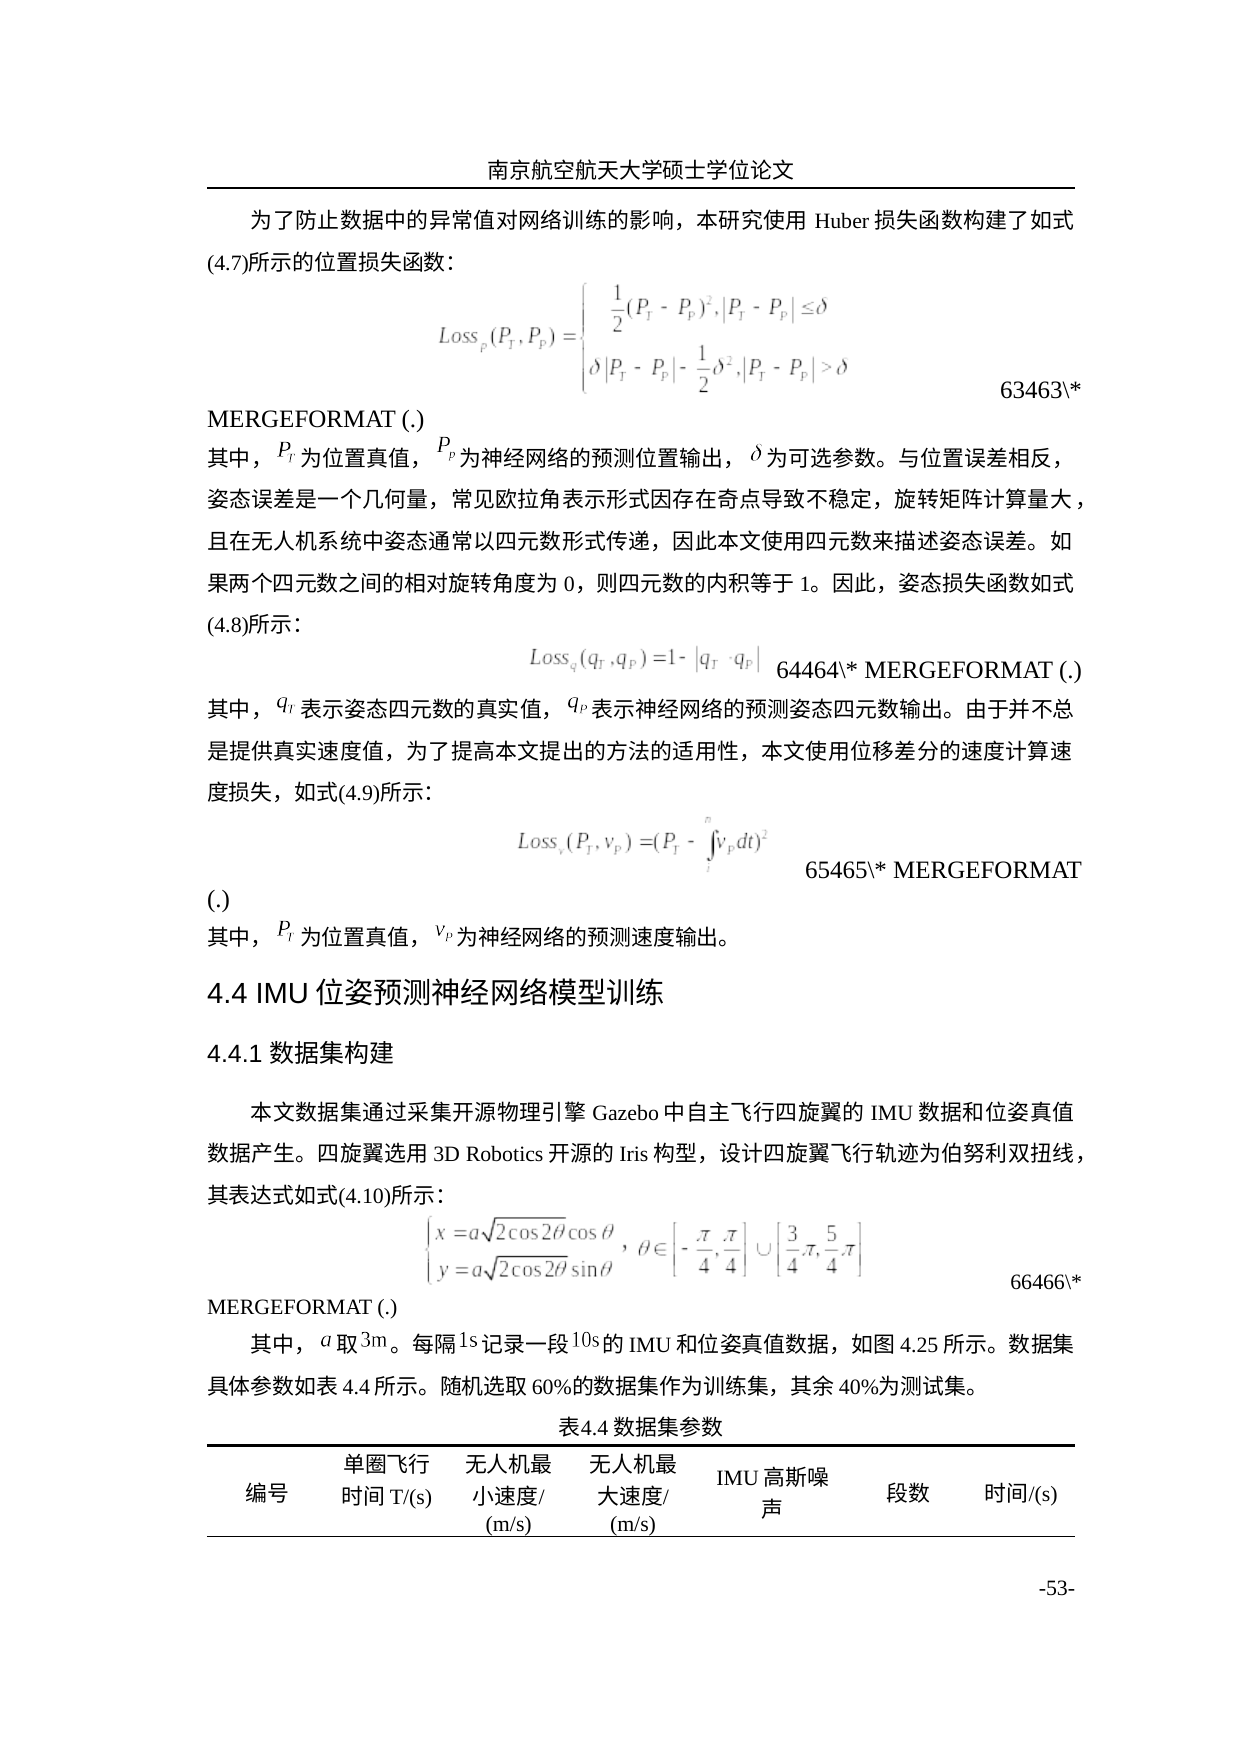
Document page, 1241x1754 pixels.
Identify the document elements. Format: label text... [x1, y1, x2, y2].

text 其中，为位置真值，为神经网络的预测位置输出，为可选参数。与位置误差相反，姿态误差是一个几何量，常见欧拉角表示形式因存在奇点导致不稳定，旋转矩阵计算量大，且在无人机系统中姿态通常以四元数形式传递，因此本文使用四元数来描述姿态误差。如果两个四元数之间的相对旋转角度为0，则四元数的内积等于1。因此，姿态损失函数如式(4.8)所示： [207, 433, 1075, 641]
subtitle IMU位姿预测神经网络模型训练 [207, 971, 1075, 1012]
text 其中，为位置真值，为神经网络的预测速度输出。 [207, 912, 1075, 954]
table_header IMU高斯噪声 [695, 1447, 850, 1536]
text 本文数据集通过采集开源物理引擎Gazebo中自主飞行四旋翼的IMU数据和位姿真值数据产生。四旋翼选用3D Robotics开源的Iris构型，设计四旋翼飞行轨迹为伯努利双扭线，其表达式如式(4.10)所示： [207, 1087, 1075, 1212]
text 为了防止数据中的异常值对网络训练的影响，本研究使用Huber损失函数构建了如式(4.7)所示的位置损失函数： [207, 195, 1075, 278]
text 其中，表示姿态四元数的真实值，表示神经网络的预测姿态四元数输出。由于并不总是提供真实速度值，为了提高本文提出的方法的适用性，本文使用位移差分的速度计算速度损失，如式(4.9)所示： [207, 684, 1075, 809]
subtitle 数据集构建 [207, 1029, 1075, 1070]
table_header 单圈飞行时间T/(s) [327, 1447, 446, 1536]
table_header 编号 [207, 1447, 327, 1536]
table_header 无人机最大速度/(m/s) [571, 1447, 695, 1536]
table_header 无人机最小速度/(m/s) [446, 1447, 571, 1536]
table_header 时间/(s) [967, 1447, 1075, 1536]
table_header 段数 [850, 1447, 967, 1536]
